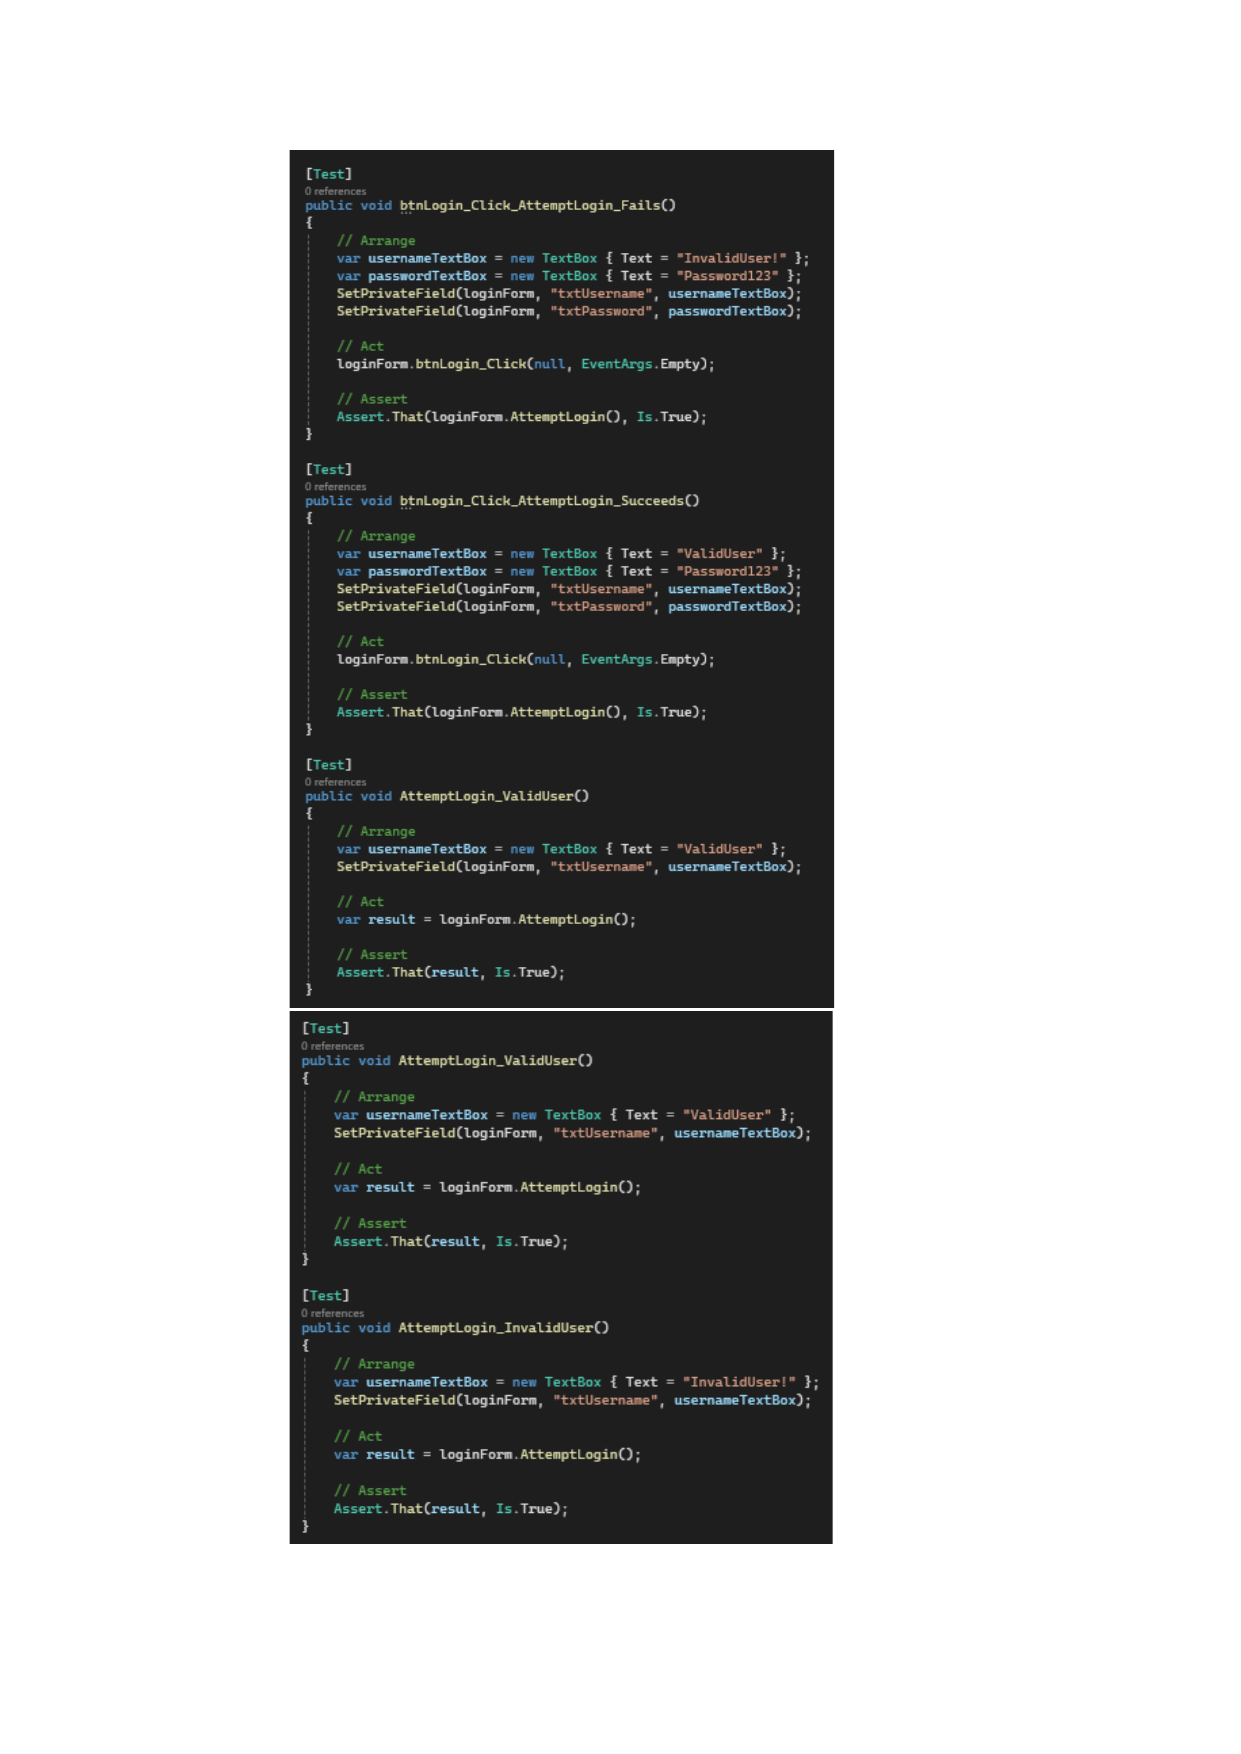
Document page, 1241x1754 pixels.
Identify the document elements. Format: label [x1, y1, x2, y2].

picture [289, 1011, 833, 1544]
picture [289, 150, 835, 1008]
